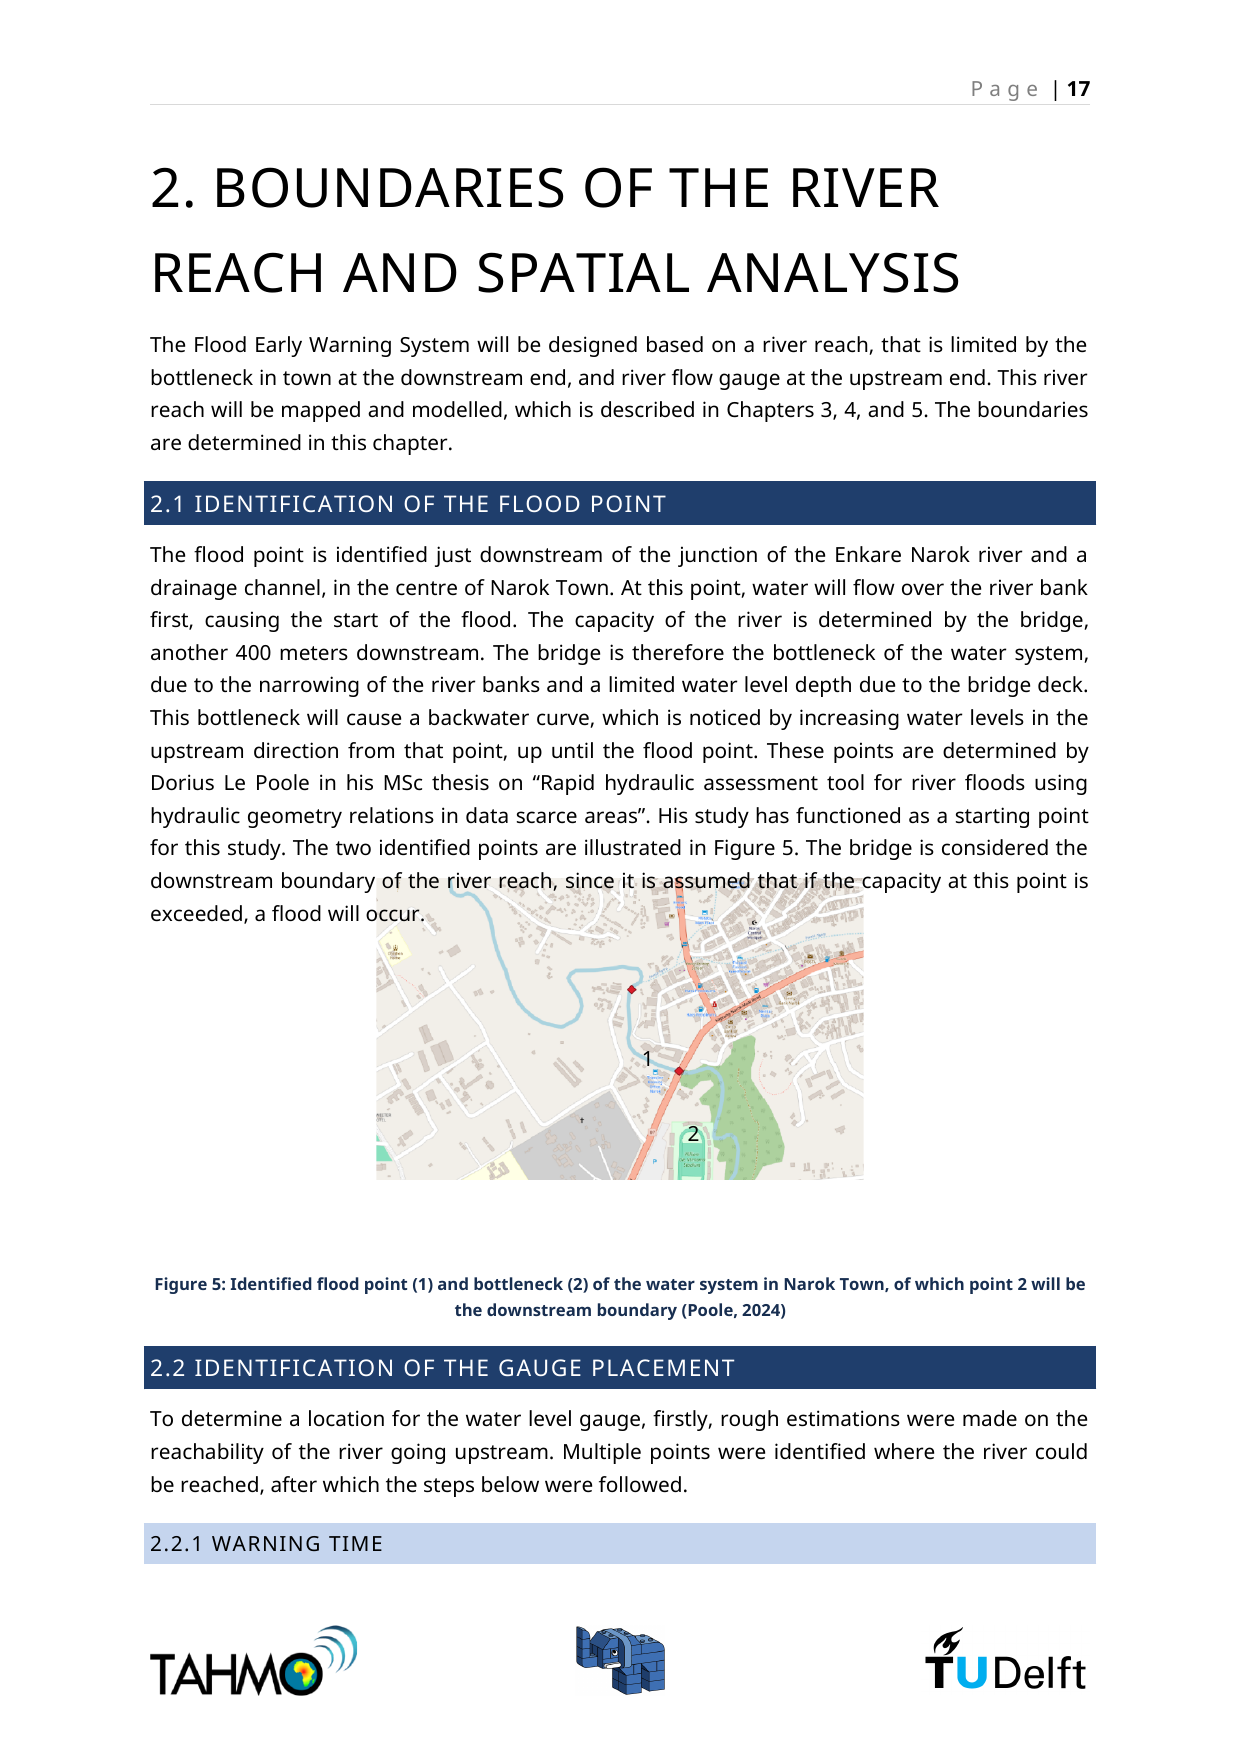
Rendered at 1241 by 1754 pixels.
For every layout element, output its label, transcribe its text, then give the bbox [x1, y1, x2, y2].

text Figure 5: Identified flood point (1) and bottleneck (2) of the water system in Narok Town, of which point 2 will be the downstream boundary [150, 1273, 1090, 1322]
subtitle 2.2 Identification of the gauge placement [150, 1352, 1090, 1383]
text The flood point is identified just downstream of the junction of the Enkare Narok river and a drainage channel, in the centre of Narok Town. At this point, water will flow over the river bank first, causing the start of the flood. The capacity of the river is determined by the bridge, another 400 meters downstream. The bridge is therefore the bottleneck of the water system, due to the narrowing of the river banks and a limited water level depth due to the bridge deck. This bottleneck will cause a backwater curve, which is noticed by increasing water levels in the upstream direction from that point, up until the flood point. These points are determined by Dorius Le Poole in his MSc thesis on “Rapid hydraulic assessment tool for river floods using hydraulic geometry relations in data scarce areas”. His study has functioned as a starting point for this study. The two identified points are illustrated in Figure 5. The bridge is considered the downstream boundary of the river reach, since it is assumed that if the capacity at this point is exceeded, a flood will occur. [150, 540, 1090, 927]
subtitle 2.1 Identification of the flood point [150, 488, 1090, 519]
title 2. Boundaries of the river reach and spatial analysis [150, 150, 1090, 308]
text To determine a location for the water level gauge, firstly, rough estimations were made on the reachability of the river going upstream. Multiple points were identified where the river could be reached, after which the steps below were followed. [150, 1404, 1090, 1498]
picture [574, 1625, 666, 1696]
picture [376, 927, 864, 1180]
text The Flood Early Warning System will be designed based on a river reach, that is limited by the bottleneck in town at the downstream end, and river flow gauge at the upstream end. This river reach will be mapped and modelled, which is described in Chapters 3, 4, and 5. The boundaries are determined in this chapter. [150, 330, 1090, 456]
picture [150, 1625, 358, 1696]
subtitle 2.2.1 Warning time [150, 1530, 1090, 1558]
picture [921, 1625, 1091, 1695]
